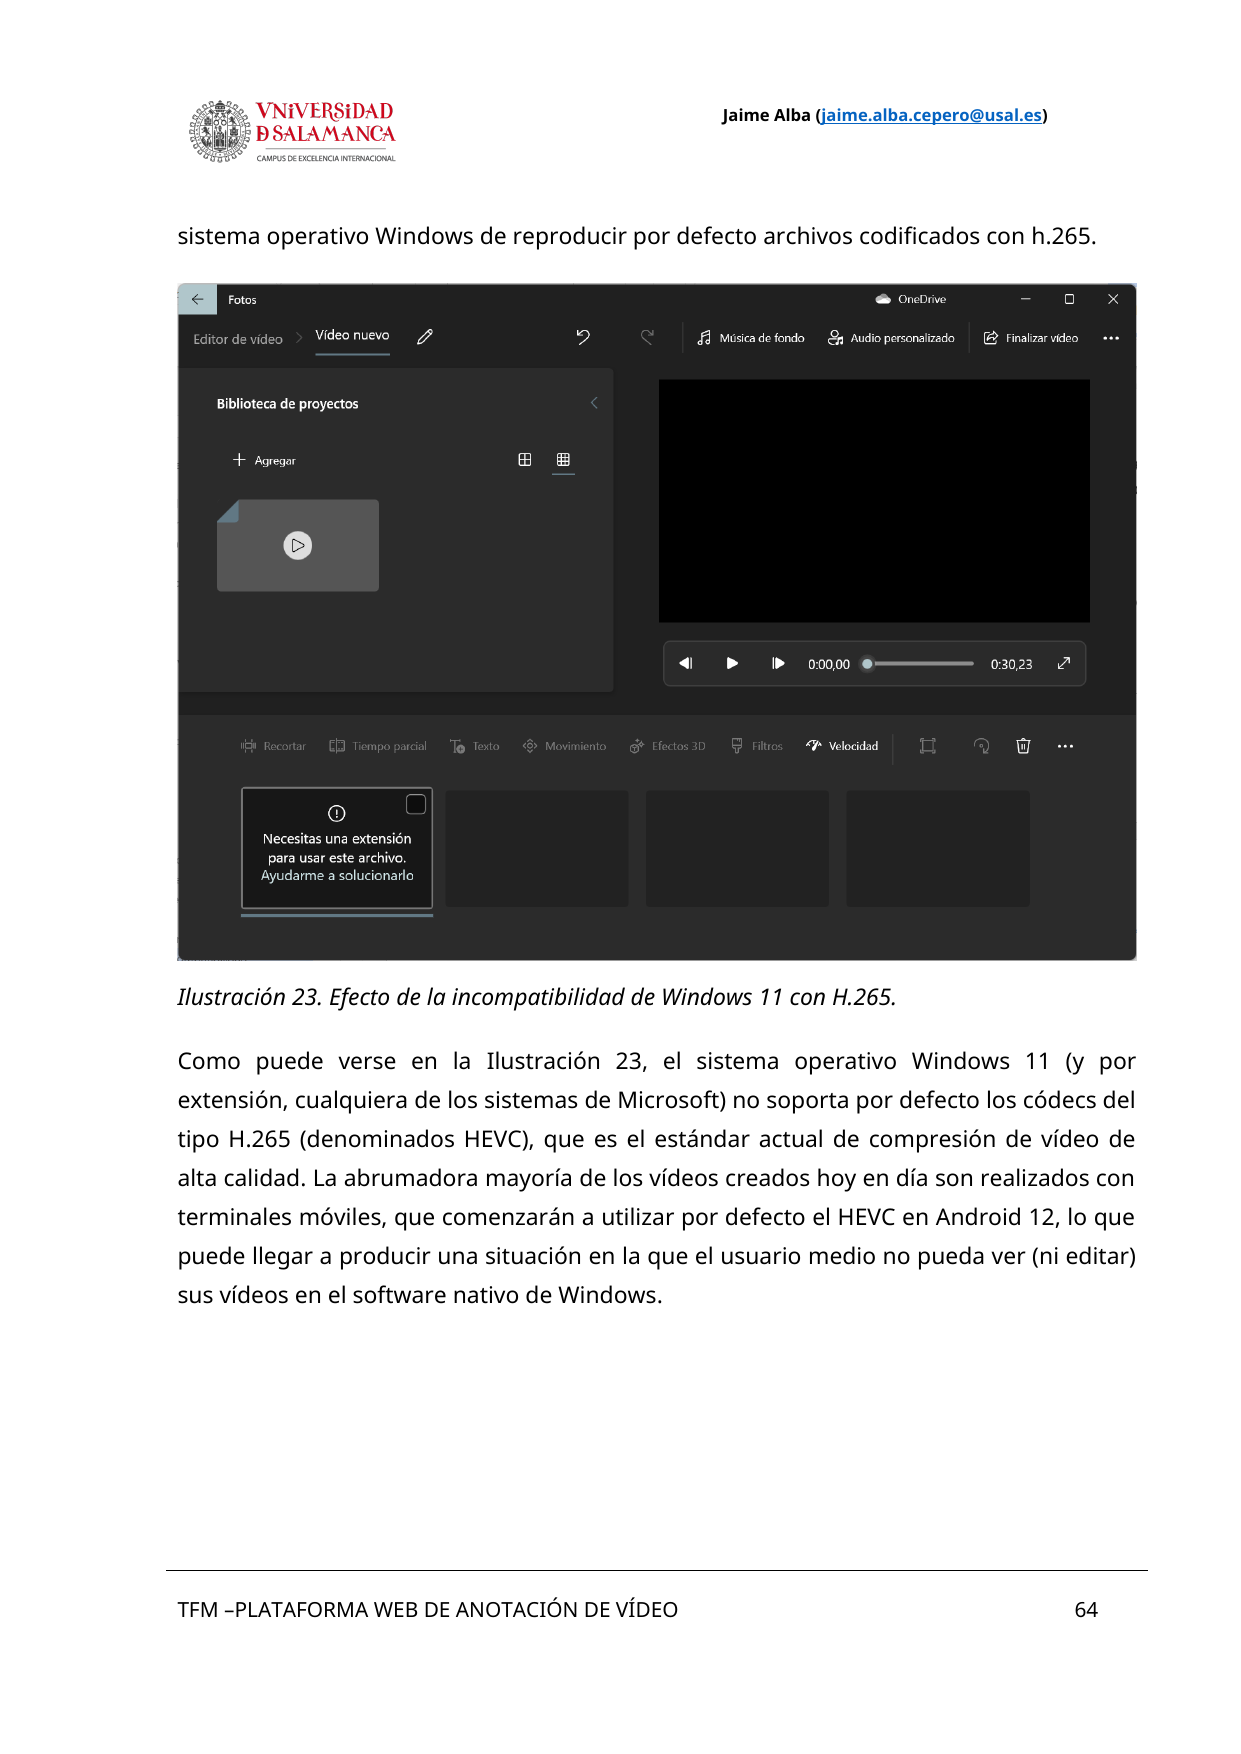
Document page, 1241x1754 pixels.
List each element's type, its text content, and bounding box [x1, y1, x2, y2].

text Como puede verse en la Ilustración 4, el sistema operativo Windows 11 (y por extensión, cualquiera de los sistemas de Microsoft) no soporta por defecto los códecs del tipo H.265 (denominados HEVC), que es el estándar actual de compresión de vídeo de alta calidad. La abrumadora mayoría de los vídeos creados hoy en día son realizados con terminales móviles, que comenzarán a utilizar por defecto el HEVC en Android 12, lo que puede llegar a producir una situación en la que el usuario medio no pueda ver (ni editar) sus vídeos en el software nativo de Windows. [177, 1044, 1137, 1310]
text Ilustración 23. Efecto de la incompatibilidad de Windows 11 con H.265. [177, 981, 1137, 1012]
picture [177, 283, 1137, 961]
picture [188, 99, 397, 163]
